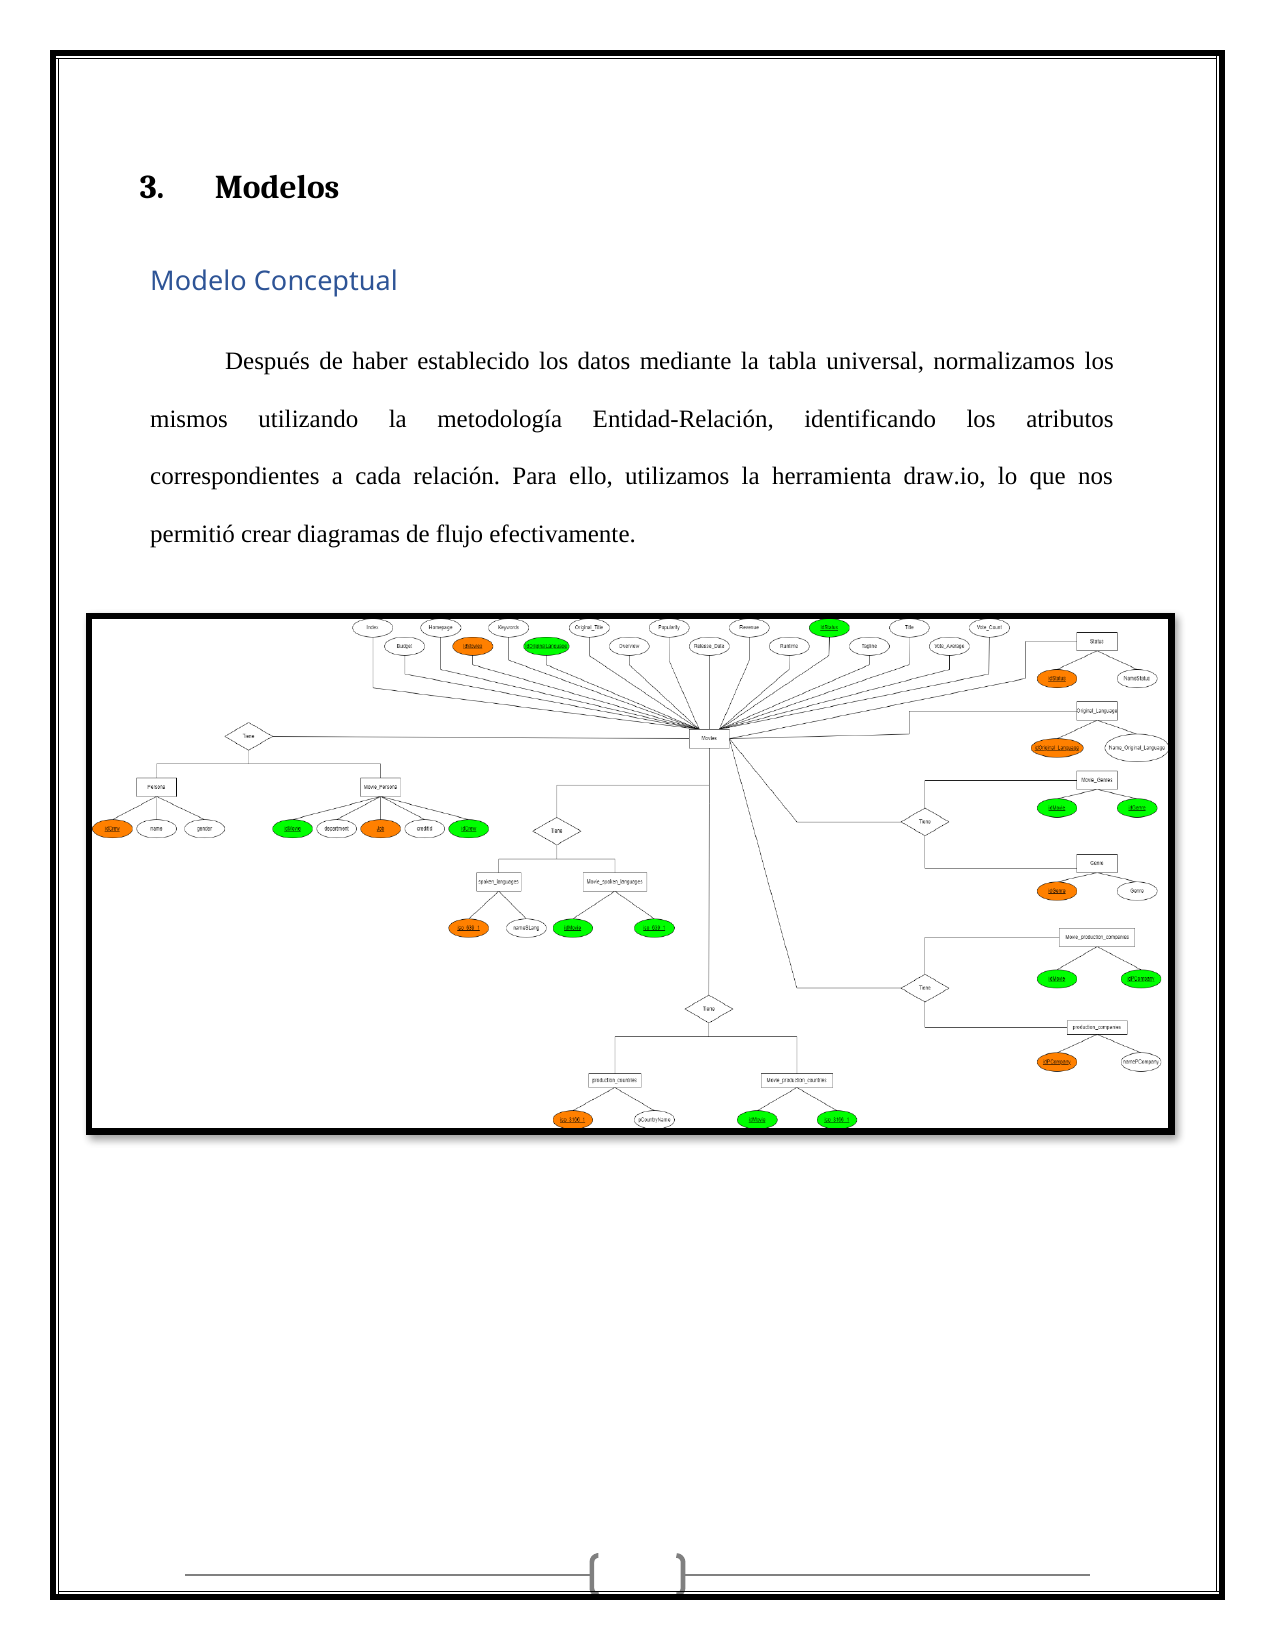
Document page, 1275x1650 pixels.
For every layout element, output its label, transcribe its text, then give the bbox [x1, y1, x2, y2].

text Modelo Conceptual [150, 262, 1121, 298]
subtitle Modelos [139, 169, 1121, 207]
picture [92, 619, 1168, 1128]
text Después de haber establecido los datos mediante la tabla universal, normalizamos los mismos utilizando la metodología Entidad-Relación, identificando los atributos correspondientes a cada relación. Para ello, utilizamos la herramienta draw.io, lo que nos permitió crear diagramas de flujo efectivamente. [150, 346, 1115, 548]
